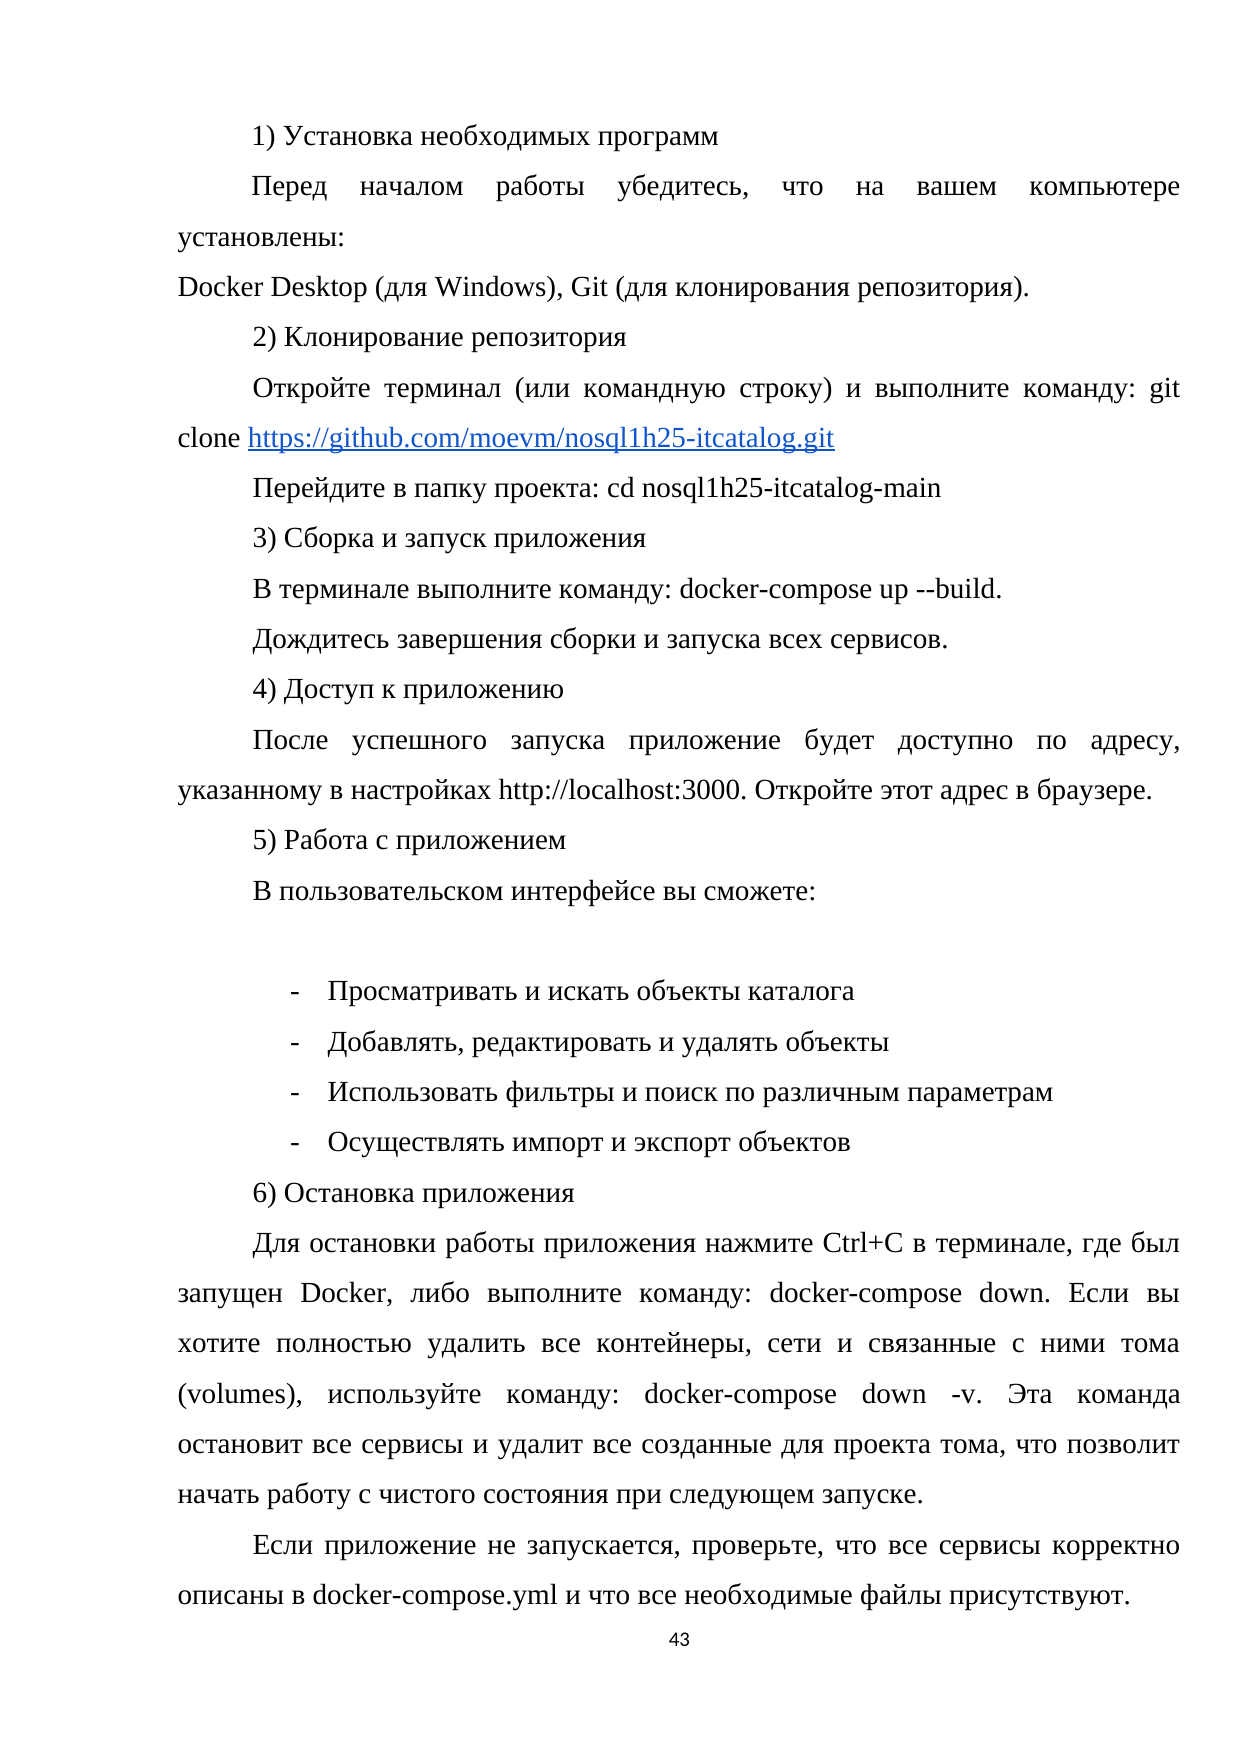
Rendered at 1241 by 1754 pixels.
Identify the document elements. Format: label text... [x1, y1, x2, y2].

list Осуществлять импорт и экспорт объектов [290, 1124, 1181, 1158]
text Откройте терминал (или командную строку) и выполните команду: git clone https://github.com/moevm/nosql1h25-itcatalog.git [177, 370, 1181, 453]
text Если приложение не запускается, проверьте, что все сервисы корректно описаны в docker-compose.yml и что все необходимые файлы присутствуют. [177, 1527, 1181, 1611]
text Docker Desktop (для Windows), Git (для клонирования репозитория). [177, 269, 1181, 303]
text Перейдите в папку проекта: cd nosql1h25-itcatalog-main [177, 470, 1181, 504]
text 4) Доступ к приложению [177, 672, 1181, 705]
text 5) Работа с приложением [177, 822, 1181, 856]
list Добавлять, редактировать и удалять объекты [290, 1024, 1181, 1057]
text 3) Сборка и запуск приложения [177, 521, 1181, 554]
text Для остановки работы приложения нажмите Ctrl+C в терминале, где был запущен Docker, либо выполните команду: docker-compose down. Если вы хотите полностью удалить все контейнеры, сети и связанные с ними тома (volumes), используйте команду: docker-compose down -v. Эта команда остановит все сервисы и удалит все созданные для проекта тома, что позволит начать работу с чистого состояния при следующем запуске. [177, 1225, 1181, 1510]
text В терминале выполните команду: docker-compose up --build. [177, 571, 1181, 604]
text 2) Клонирование репозитория [177, 319, 1181, 353]
text 6) Остановка приложения [177, 1175, 1181, 1208]
text В пользовательском интерфейсе вы сможете: [177, 873, 1181, 906]
text После успешного запуска приложение будет доступно по адресу, указанному в настройках http://localhost:3000. Откройте этот адрес в браузере. [177, 722, 1181, 806]
text 1) Установка необходимых программ [177, 118, 1181, 152]
text Перед началом работы убедитесь, что на вашем компьютере установлены: [177, 168, 1181, 252]
list Использовать фильтры и поиск по различным параметрам [290, 1074, 1181, 1108]
list Просматривать и искать объекты каталога [290, 973, 1181, 1007]
text Дождитесь завершения сборки и запуска всех сервисов. [177, 621, 1181, 655]
